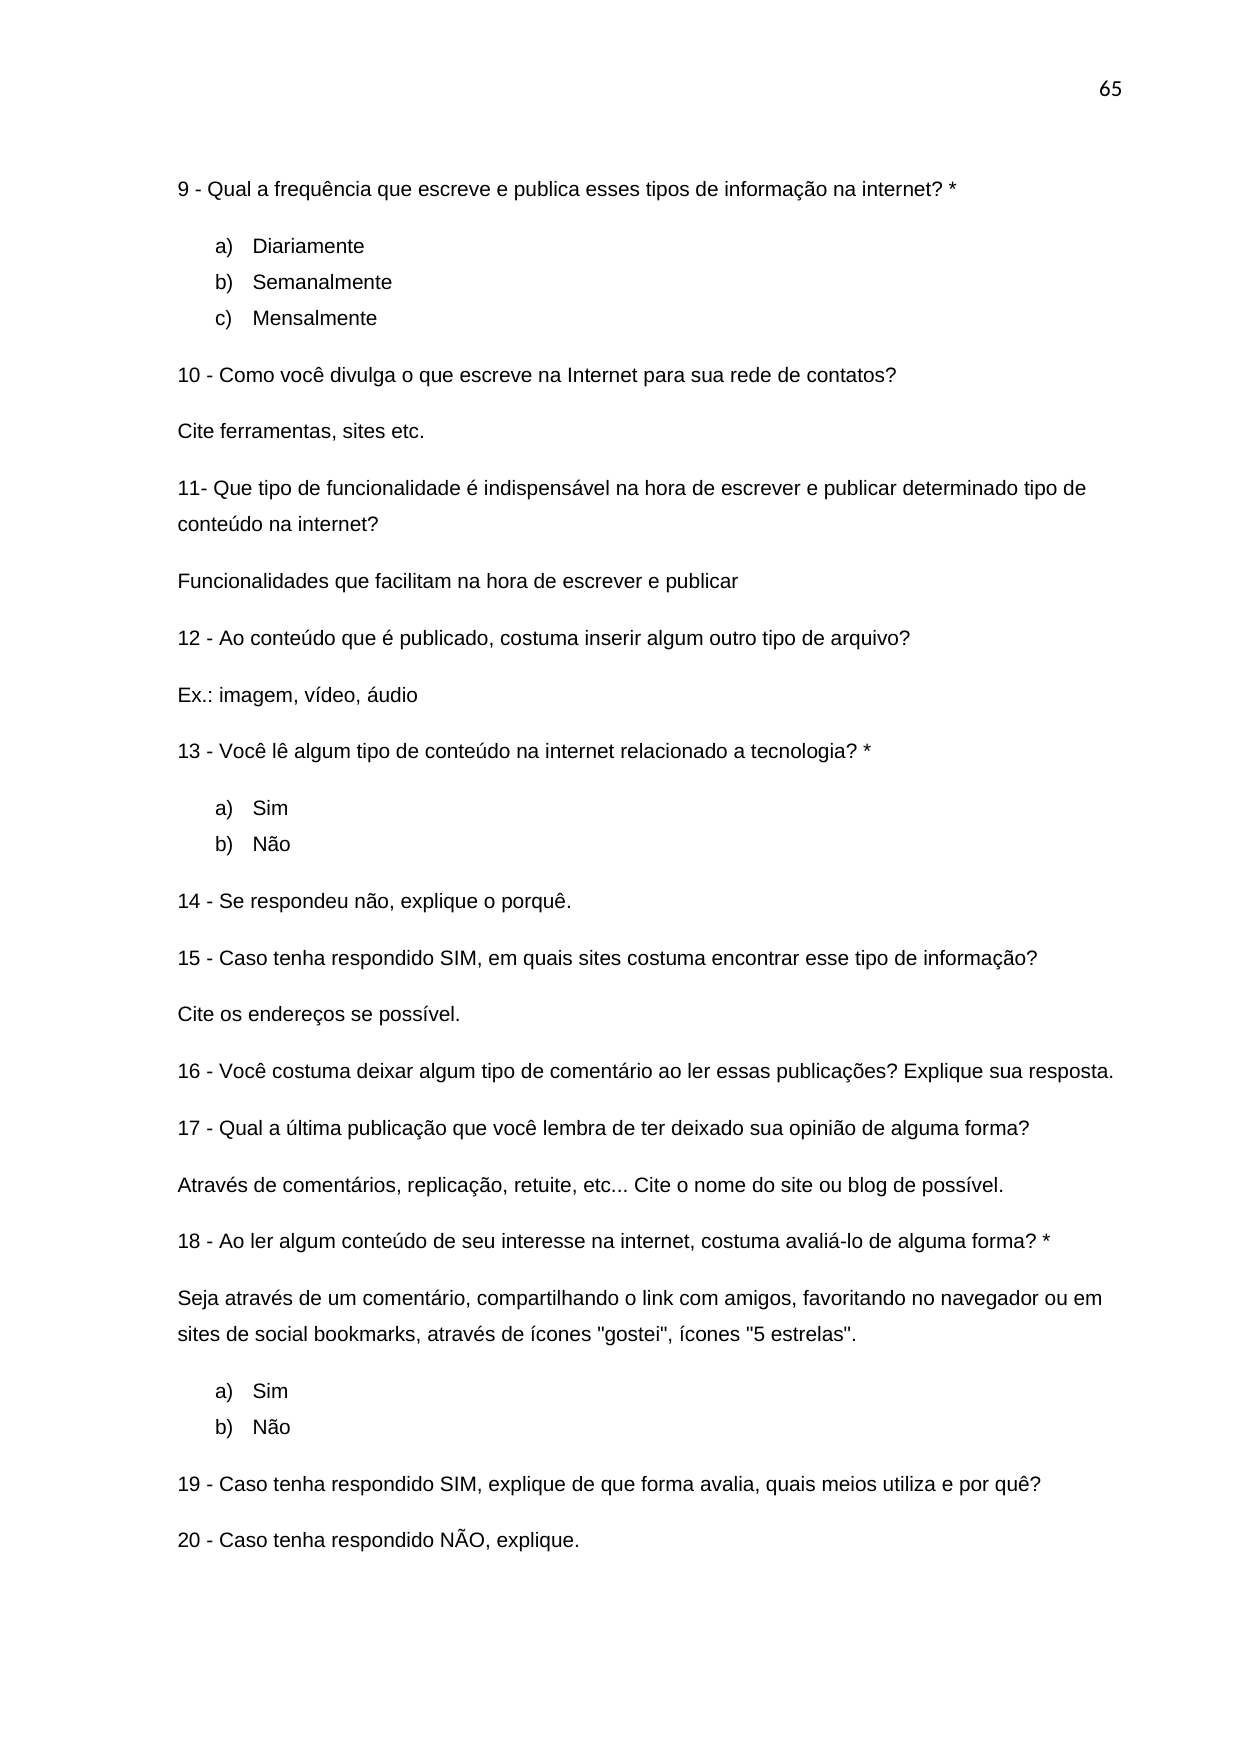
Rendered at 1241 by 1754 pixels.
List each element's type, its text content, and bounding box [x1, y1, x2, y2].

text Através de comentários, replicação, retuite, etc... Cite o nome do site ou blog de possível. [177, 1172, 1122, 1196]
text 9 - Qual a frequência que escreve e publica esses tipos de informação na internet? * [177, 177, 1122, 201]
text 17 - Qual a última publicação que você lembra de ter deixado sua opinião de alguma forma? [177, 1116, 1122, 1140]
list Sim [215, 1379, 1122, 1403]
text 13 - Você lê algum tipo de conteúdo na internet relacionado a tecnologia? * [177, 739, 1122, 763]
list Diariamente [215, 234, 1122, 258]
text 10 - Como você divulga o que escreve na Internet para sua rede de contatos? [177, 363, 1122, 387]
text 12 - Ao conteúdo que é publicado, costuma inserir algum outro tipo de arquivo? [177, 626, 1122, 649]
text Cite os endereços se possível. [177, 1002, 1122, 1026]
text 20 - Caso tenha respondido NÃO, explique. [177, 1528, 1122, 1552]
list Semanalmente [215, 270, 1122, 294]
text 18 - Ao ler algum conteúdo de seu interesse na internet, costuma avaliá-lo de alguma forma? * [177, 1229, 1122, 1253]
text 16 - Você costuma deixar algum tipo de comentário ao ler essas publicações? Explique sua resposta. [177, 1059, 1122, 1083]
text 19 - Caso tenha respondido SIM, explique de que forma avalia, quais meios utiliza e por quê? [177, 1471, 1122, 1495]
list Sim [215, 796, 1122, 820]
text Seja através de um comentário, compartilhando o link com amigos, favoritando no navegador ou em sites de social bookmarks, através de ícones "gostei", ícones "5 estrelas". [177, 1286, 1122, 1346]
text Ex.: imagem, vídeo, áudio [177, 682, 1122, 706]
text Cite ferramentas, sites etc. [177, 419, 1122, 443]
list Não [215, 832, 1122, 856]
text 14 - Se respondeu não, explique o porquê. [177, 889, 1122, 913]
text 15 - Caso tenha respondido SIM, em quais sites costuma encontrar esse tipo de informação? [177, 945, 1122, 969]
list Mensalmente [215, 306, 1122, 330]
text Funcionalidades que facilitam na hora de escrever e publicar [177, 569, 1122, 593]
text 11- Que tipo de funcionalidade é indispensável na hora de escrever e publicar determinado tipo de conteúdo na internet? [177, 476, 1122, 536]
list Não [215, 1415, 1122, 1439]
